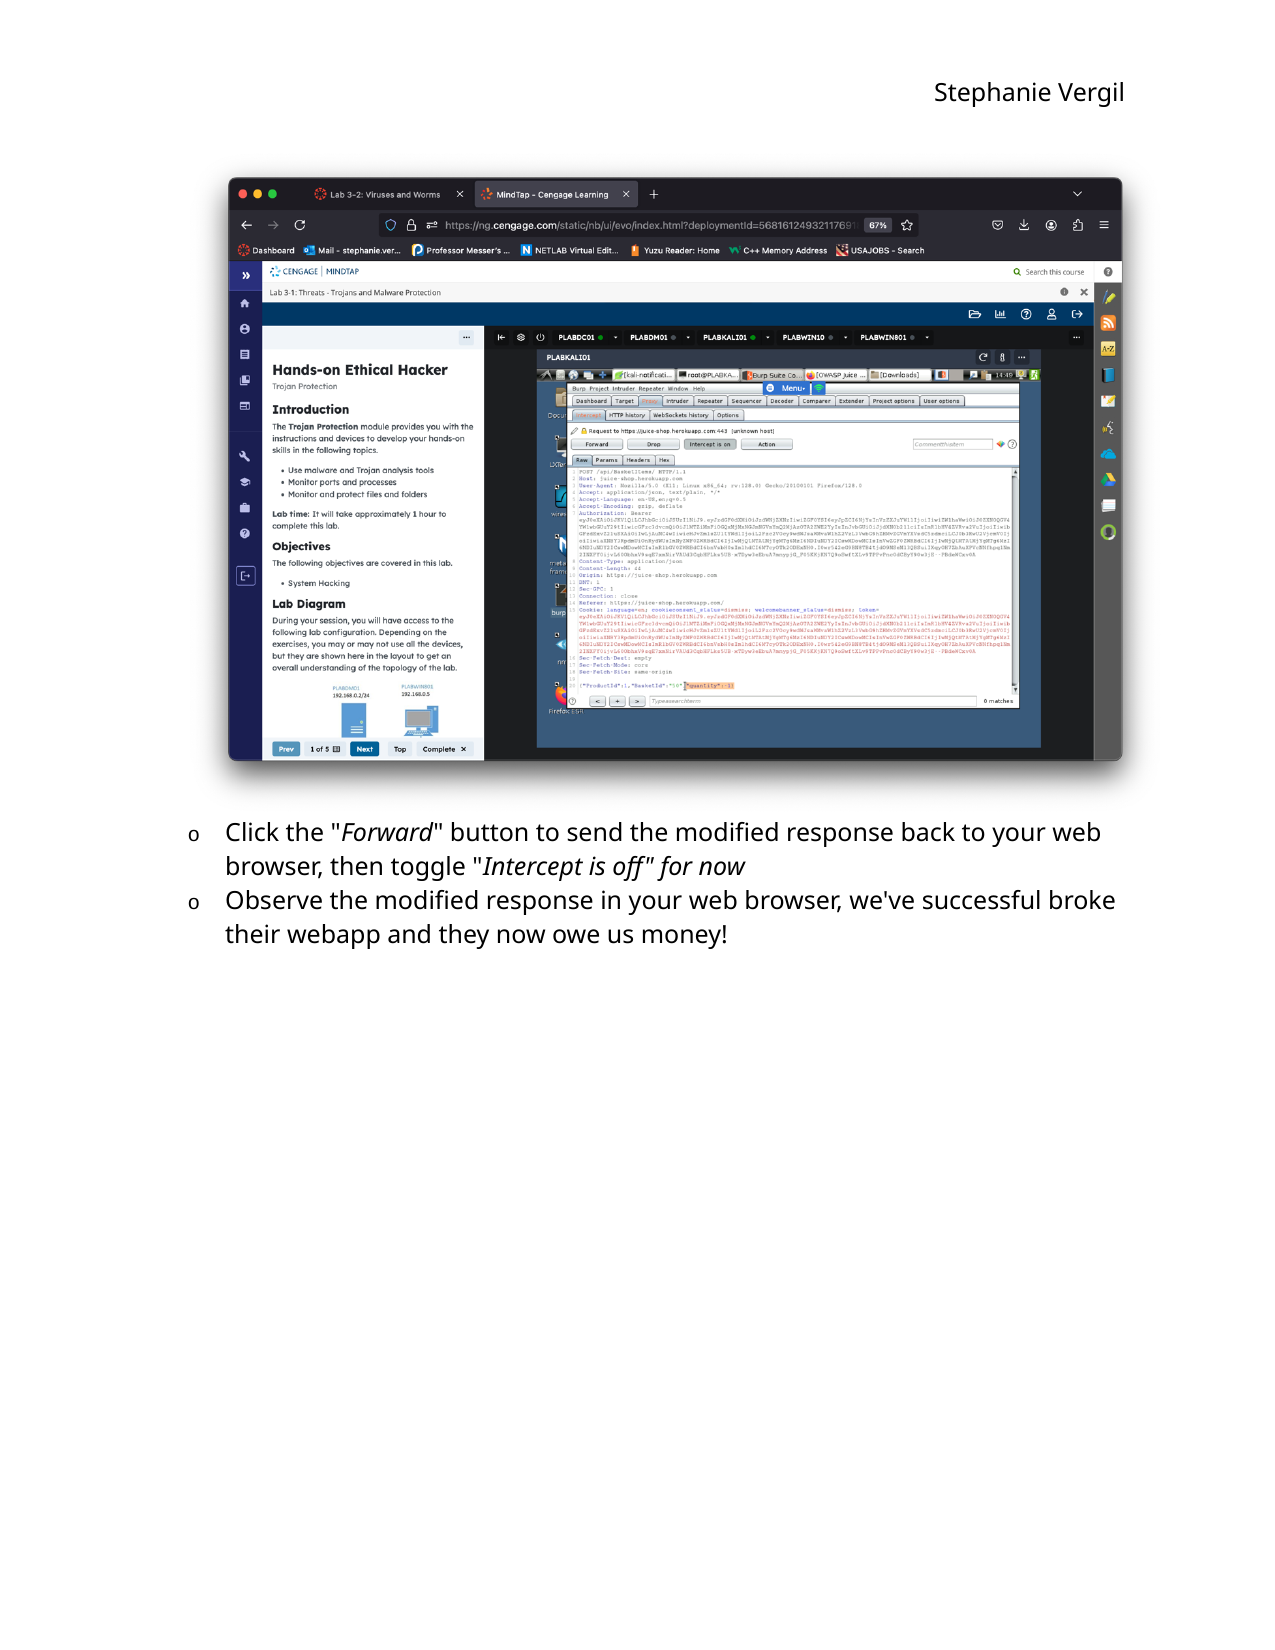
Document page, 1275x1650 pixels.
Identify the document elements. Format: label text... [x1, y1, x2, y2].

picture [187, 150, 1163, 815]
list Observe the modified response in your web browser, we've successful broke their webapp and they now owe us money! [187, 882, 1125, 951]
list Click the "Forward" button to send the modified response back to your web browser, then toggle "Intercept is off" for now [187, 815, 1125, 882]
